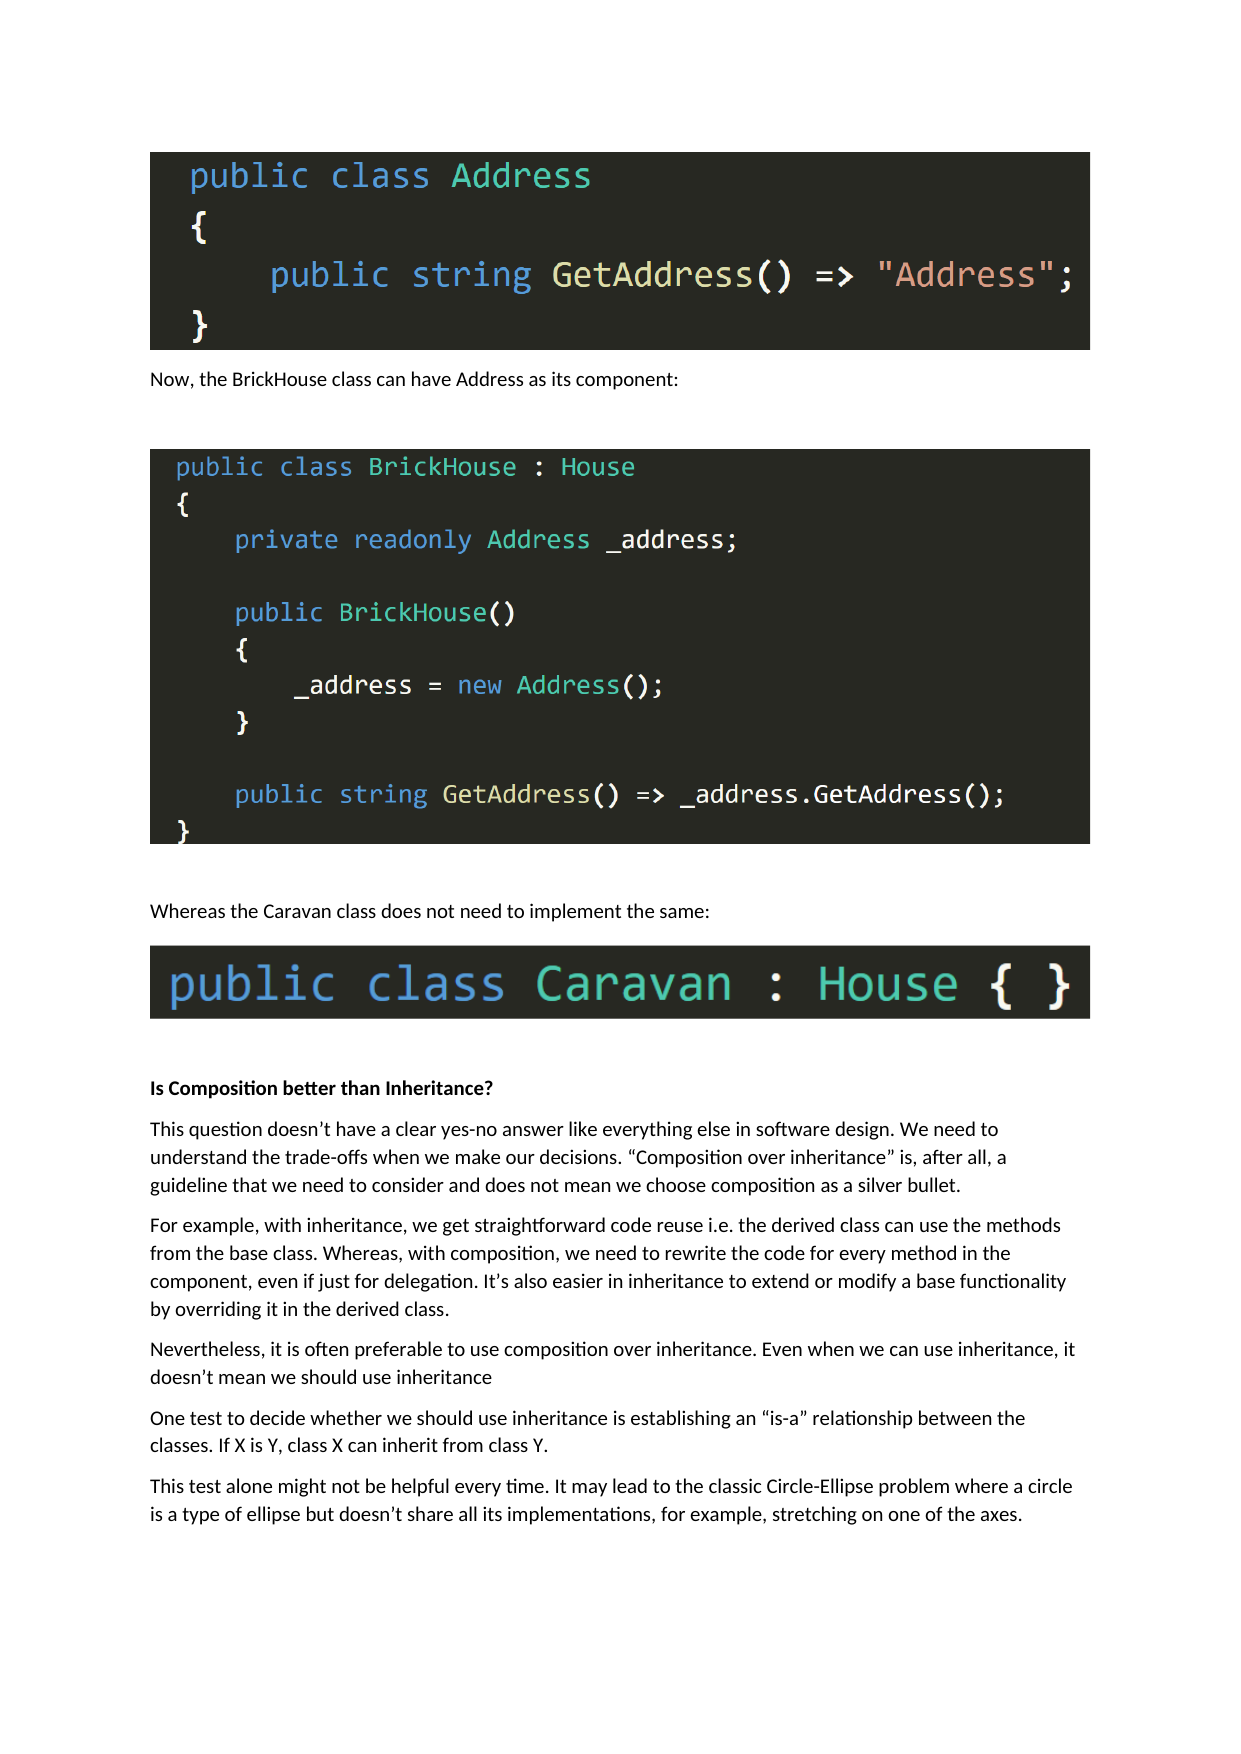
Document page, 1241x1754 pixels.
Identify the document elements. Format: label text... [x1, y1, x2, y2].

text One test to decide whether we should use inheritance is establishing an “is-a” relationship between the classes. If X is Y, class X can inherit from class Y. [150, 1405, 1090, 1458]
text Nevertheless, it is often preferable to use composition over inheritance. Even when we can use inheritance, it doesn’t mean we should use inheritance [150, 1336, 1090, 1390]
text Now, the BrickHouse class can have Address as its component: [150, 366, 1090, 391]
picture [150, 446, 1091, 844]
picture [150, 150, 1091, 351]
text For example, with inheritance, we get straightforward code reuse i.e. the derived class can use the methods from the base class. Whereas, with composition, we need to rewrite the code for every method in the component, even if just for delegation. It’s also easier in inheritance to extend or modify a base functionality by overriding it in the derived class. [150, 1212, 1090, 1321]
text Is Composition better than Inheritance? [150, 1076, 1090, 1101]
text This question doesn’t have a clear yes-no answer like everything else in software design. We need to understand the trade-offs when we make our decisions. “Composition over inheritance” is, after all, a guideline that we need to consider and does not mean we choose composition as a silver bullet. [150, 1116, 1090, 1197]
text This test alone might not be helpful every time. It may lead to the classic Circle-Ellipse problem where a circle is a type of ellipse but doesn’t share all its implementations, for example, stretching on one of the axes. [150, 1473, 1090, 1526]
text Whereas the Caravan class does not need to implement the same: [150, 899, 1090, 924]
picture [150, 939, 1091, 1021]
